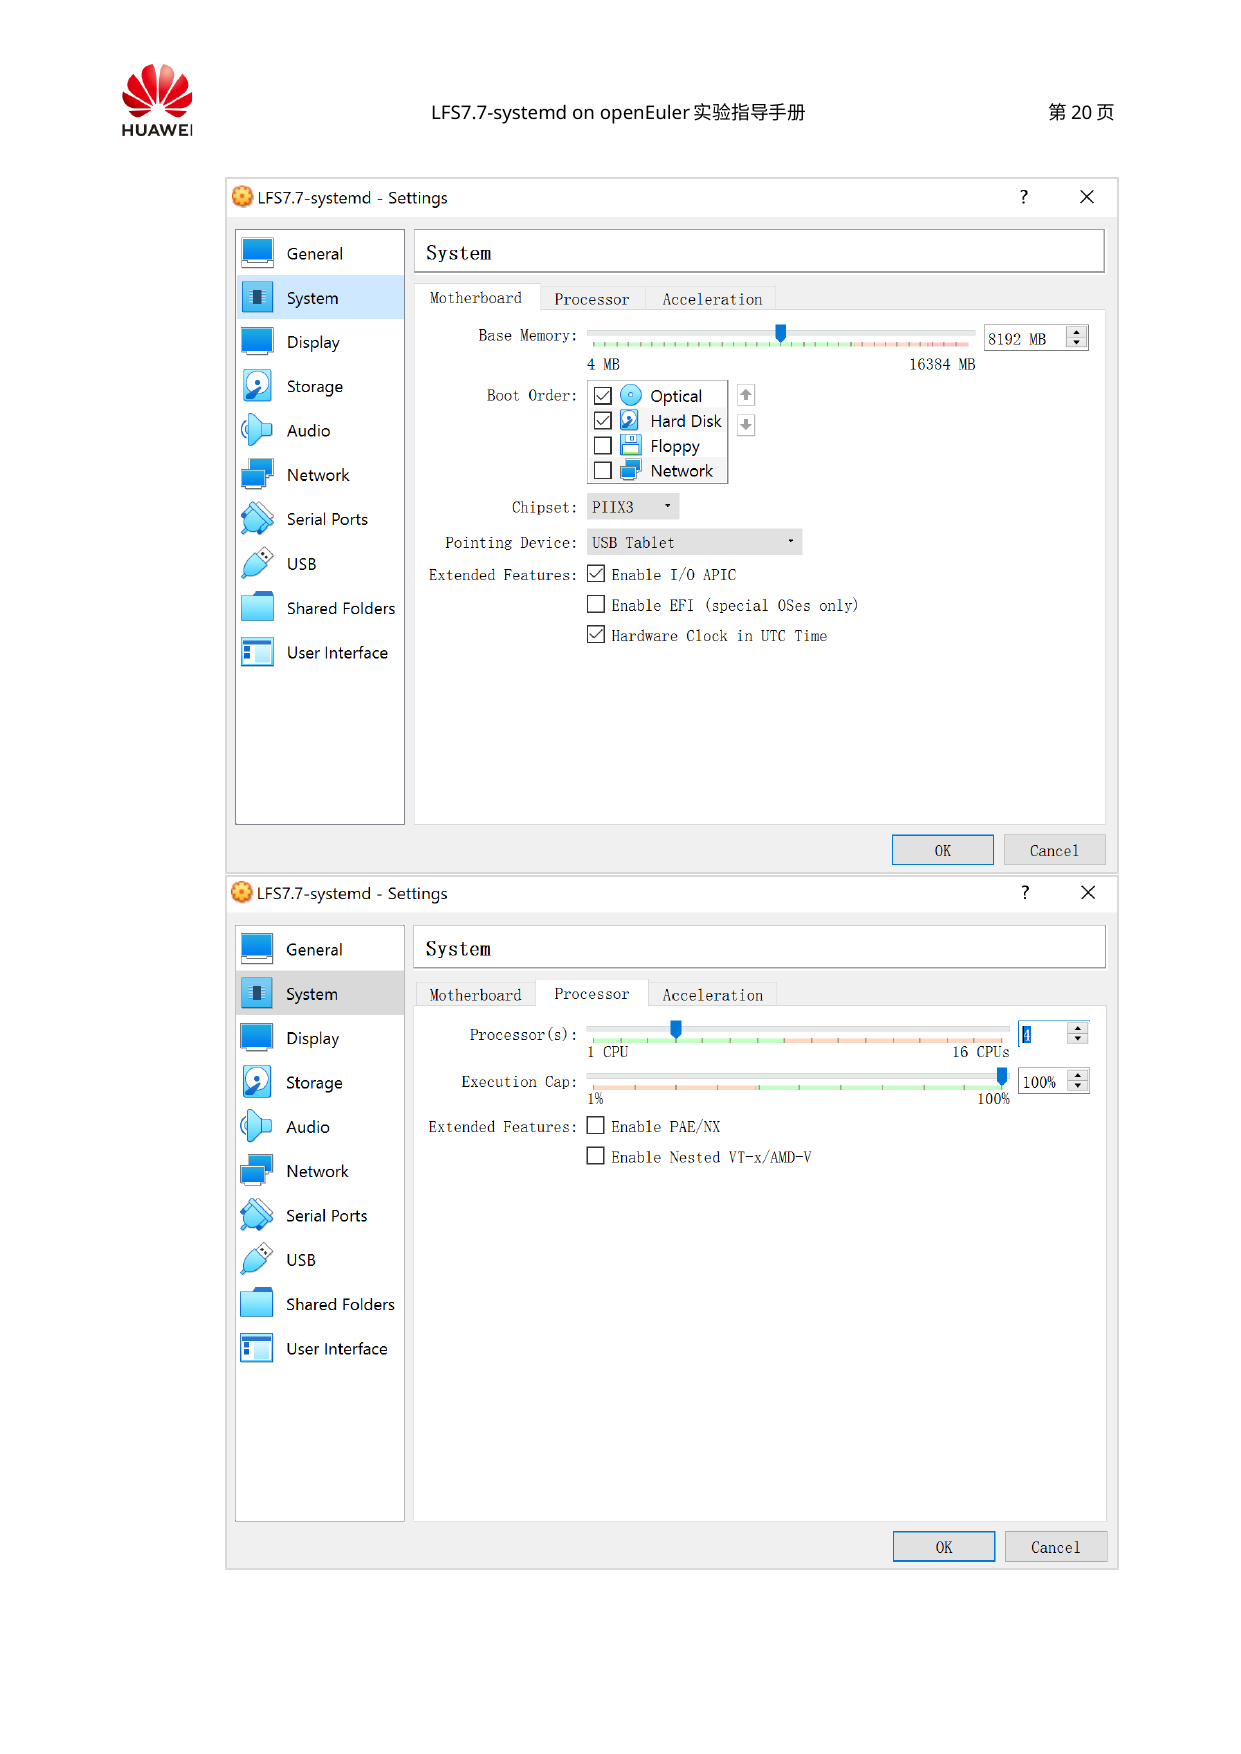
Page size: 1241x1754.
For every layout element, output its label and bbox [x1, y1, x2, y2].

picture [227, 179, 1117, 872]
picture [122, 64, 193, 136]
picture [227, 877, 1117, 1568]
